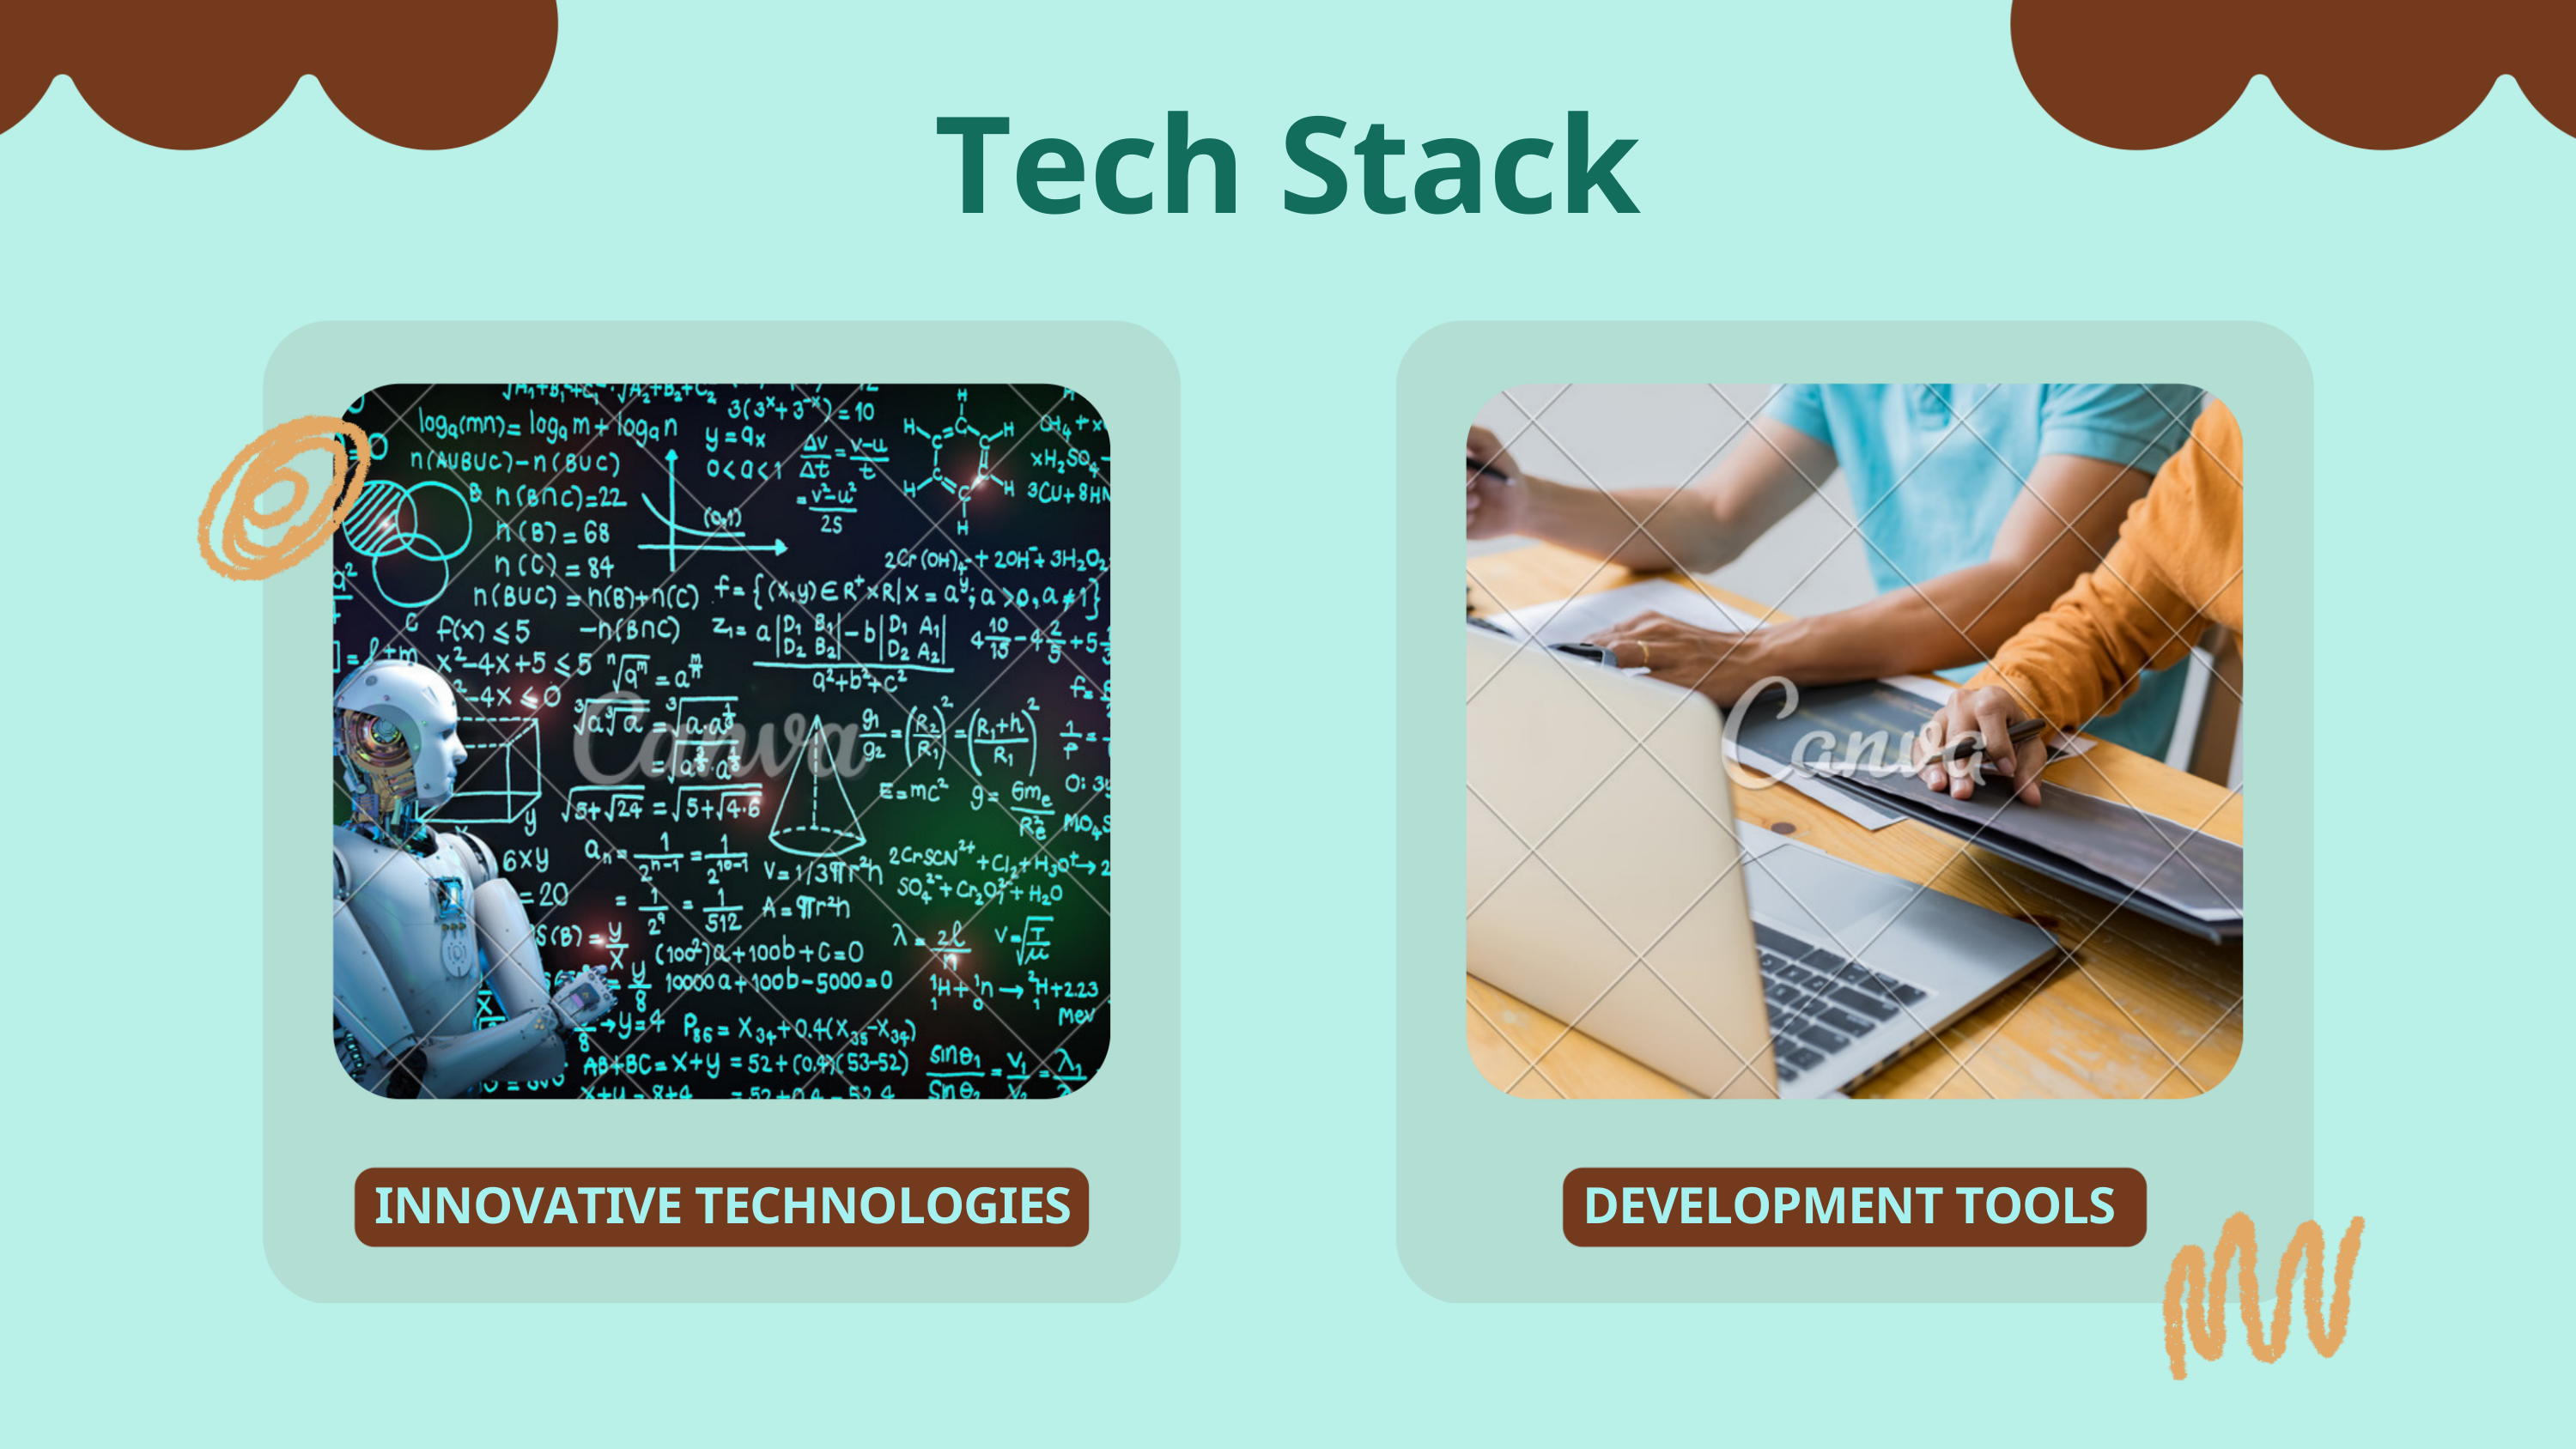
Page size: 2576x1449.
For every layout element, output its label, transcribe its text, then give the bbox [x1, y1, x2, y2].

picture [0, 0, 2576, 1449]
text INNOVATIVE TECHNOLOGIES DEVELOPMENT TOOLS [374, 1176, 2447, 1235]
text Tech Stack [129, 79, 2447, 247]
